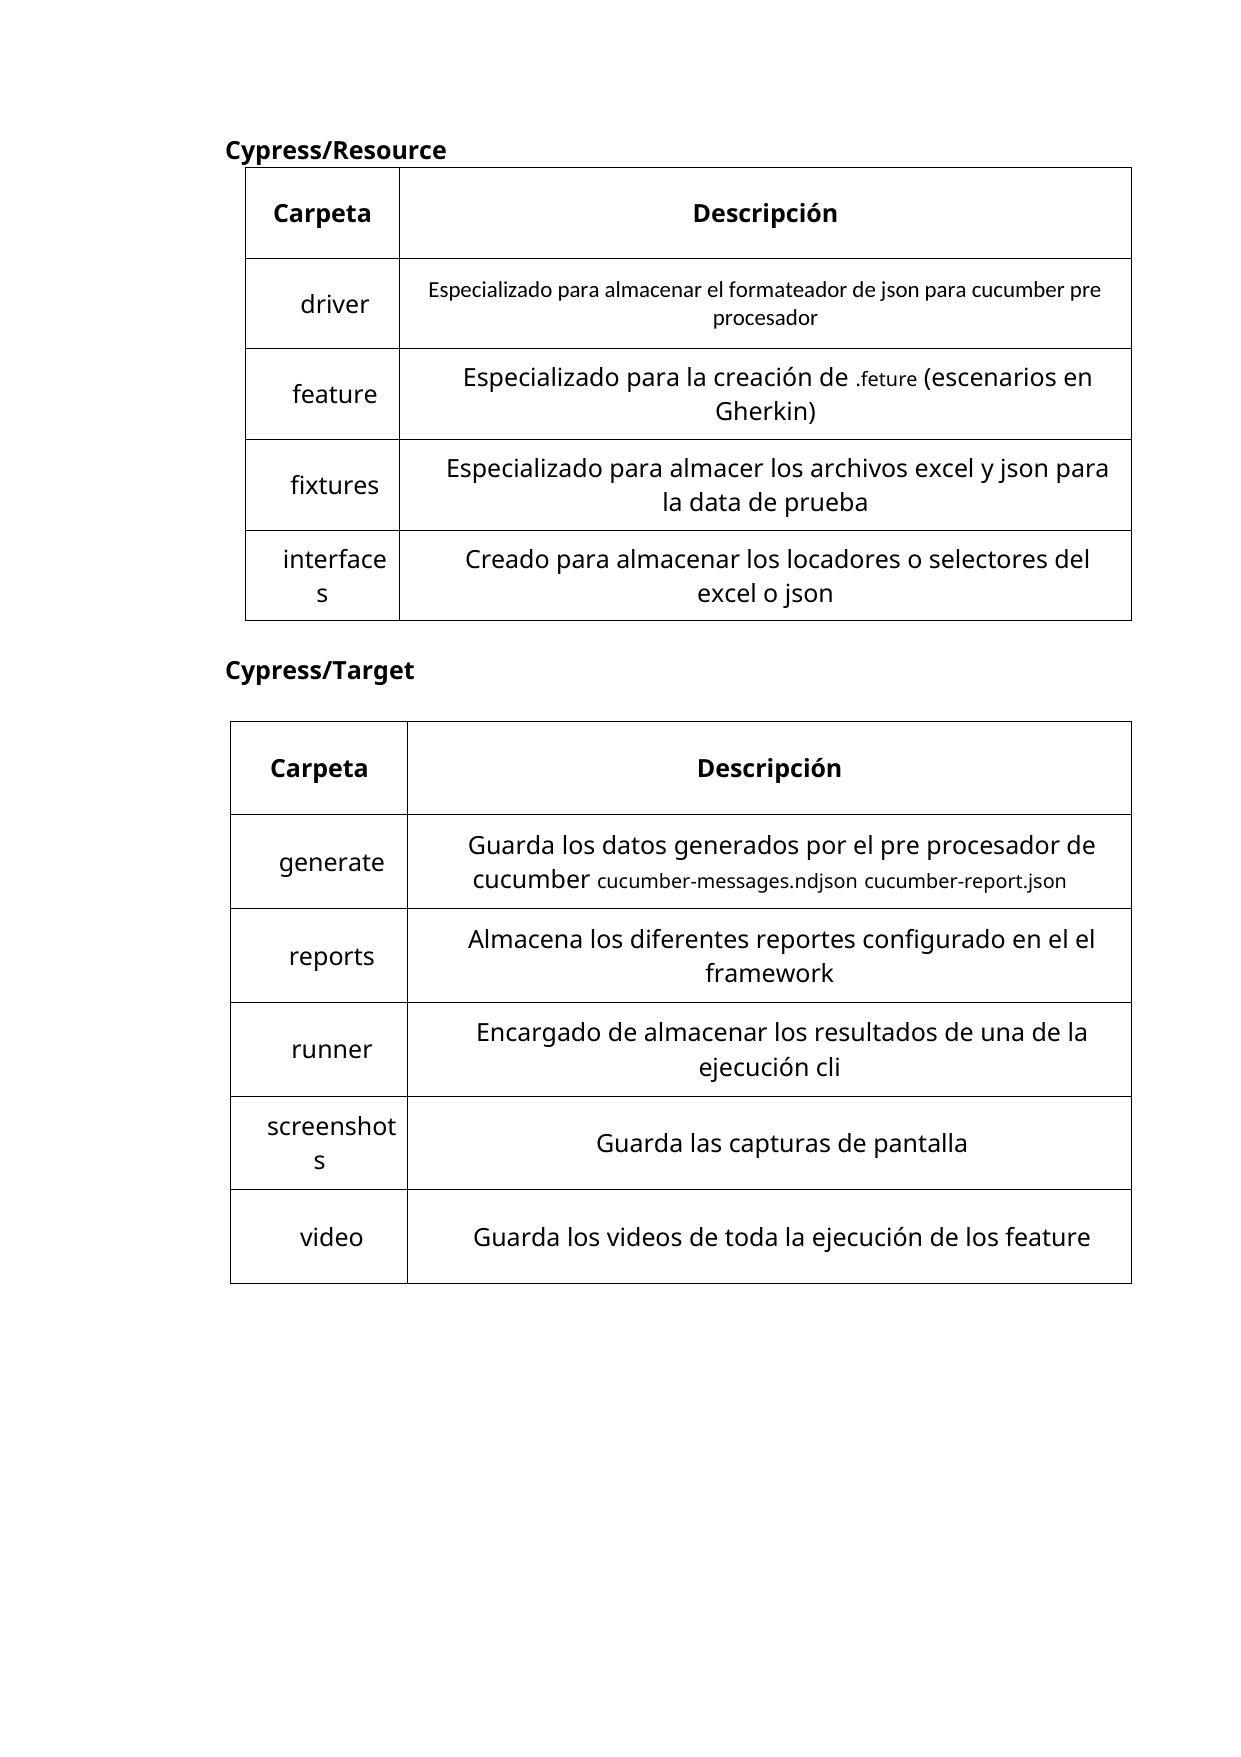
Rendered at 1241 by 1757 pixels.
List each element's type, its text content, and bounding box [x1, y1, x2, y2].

table_cell Encargado de almacenar los resultados de una de la ejecución cli [408, 1003, 1131, 1096]
table_cell Especializado para la creación de .feture (escenarios en Gherkin) [400, 349, 1131, 439]
table_cell runner [231, 1003, 407, 1096]
table_cell fixtures [246, 440, 399, 529]
table_cell Guarda los videos de toda la ejecución de los feature [408, 1190, 1131, 1283]
table_cell reports [231, 909, 407, 1002]
table_cell screenshots [231, 1097, 407, 1189]
table_cell feature [246, 349, 399, 439]
table_cell Creado para almacenar los locadores o selectores del excel o json [400, 531, 1131, 620]
table_cell interfaces [246, 531, 399, 620]
list Cypress/Resource [225, 133, 1128, 167]
table_cell Guarda las capturas de pantalla [408, 1097, 1131, 1189]
table_cell Guarda los datos generados por el pre procesador de cucumber cucumber-messages.ndjson cucumber-report.json [408, 815, 1131, 908]
list Cypress/Target [225, 652, 1128, 686]
table_header Carpeta [246, 168, 399, 258]
table_header Carpeta [231, 722, 407, 814]
table_cell driver [246, 259, 399, 348]
table_header Descripción [408, 722, 1131, 814]
table_cell Almacena los diferentes reportes configurado en el el framework [408, 909, 1131, 1002]
table_header Descripción [400, 168, 1131, 258]
table_cell video [231, 1190, 407, 1283]
table_cell Especializado para almacenar el formateador de json para cucumber pre procesador [400, 259, 1131, 348]
table_cell generate [231, 815, 407, 908]
table_cell Especializado para almacer los archivos excel y json para la data de prueba [400, 440, 1131, 529]
